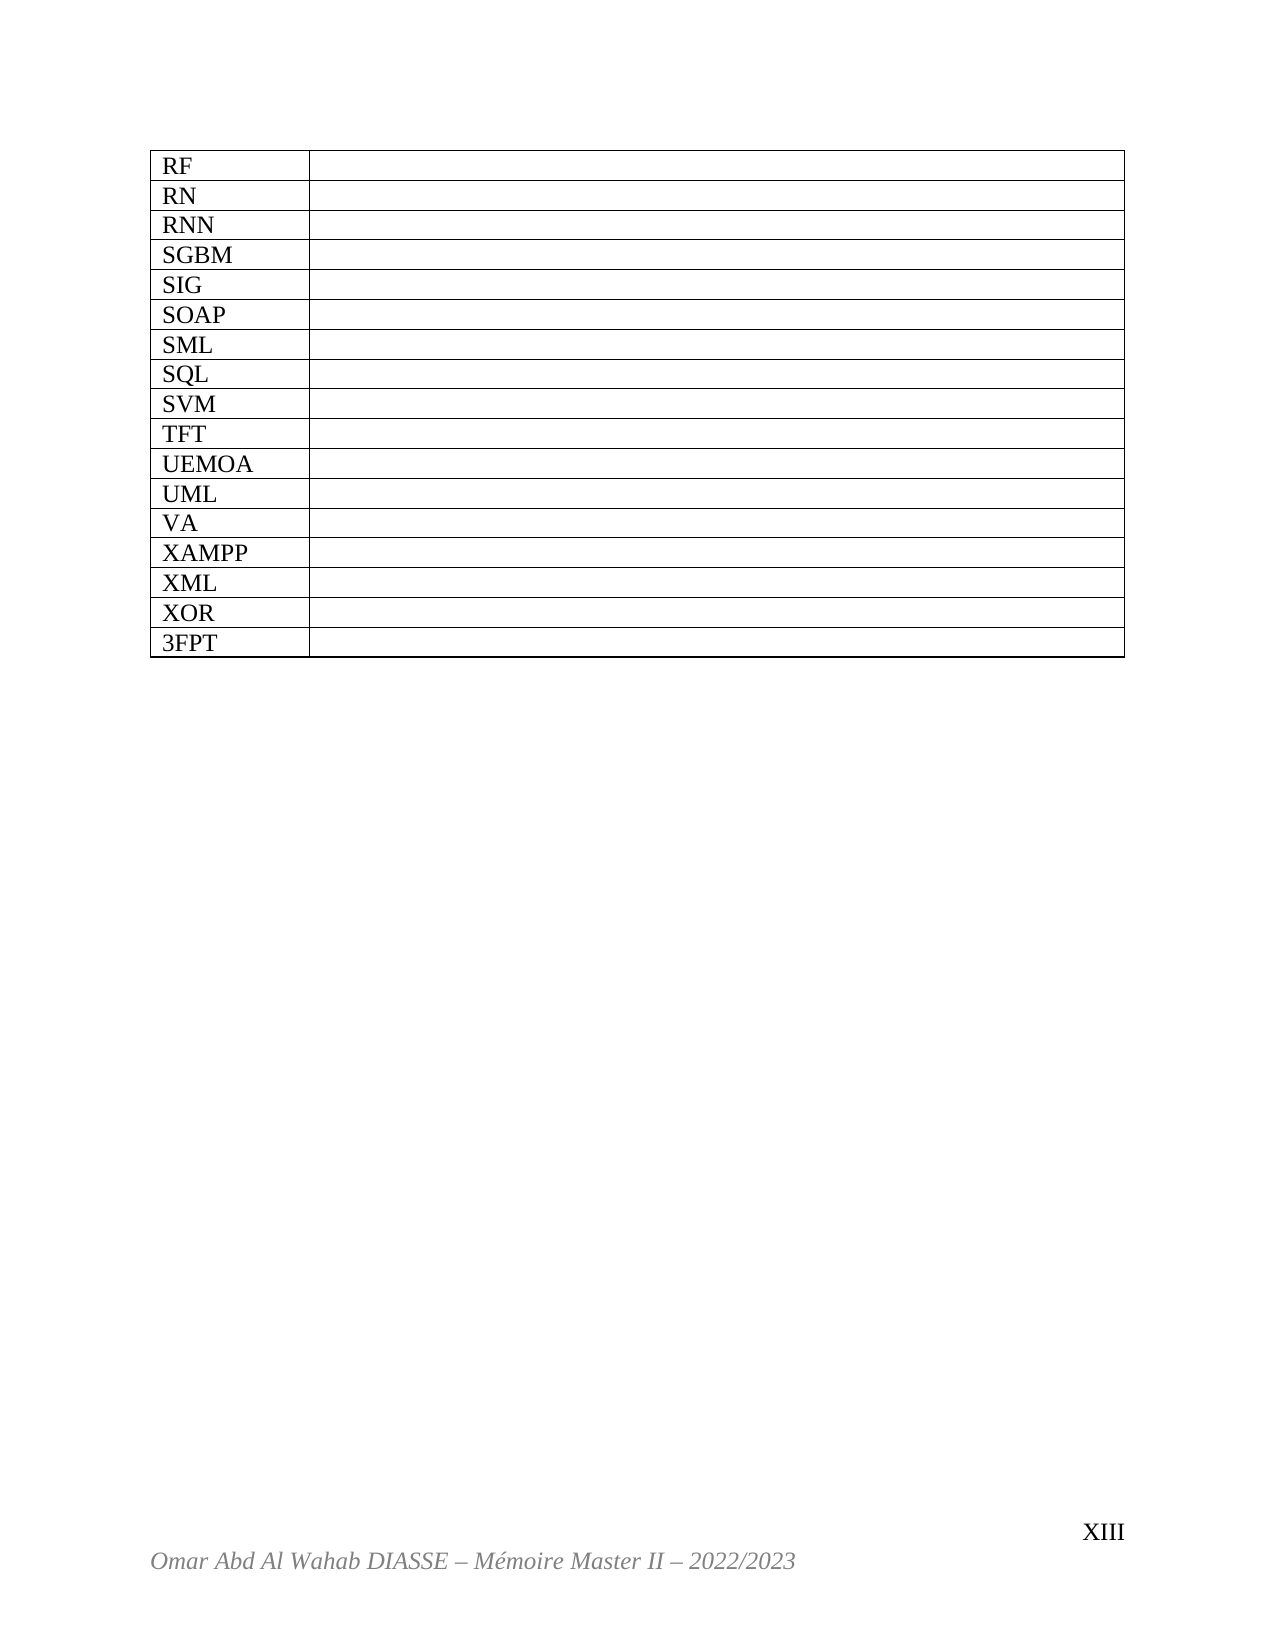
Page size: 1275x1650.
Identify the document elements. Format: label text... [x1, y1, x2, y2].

table_cell SML [151, 330, 309, 358]
table_cell [310, 389, 1124, 418]
table_cell SOAP [151, 300, 309, 329]
table_cell VA [151, 509, 309, 537]
table_cell XML [151, 568, 309, 597]
table_cell TFT [151, 419, 309, 448]
table_cell UML [151, 479, 309, 507]
table_cell [310, 509, 1124, 537]
table_cell [310, 479, 1124, 507]
table_cell UEMOA [151, 449, 309, 478]
table_cell [310, 568, 1124, 597]
table_cell RN [151, 181, 309, 209]
table_cell XAMPP [151, 538, 309, 567]
table_cell [310, 270, 1124, 299]
table_cell SQL [151, 360, 309, 388]
table_cell [310, 628, 1124, 656]
table_cell [310, 330, 1124, 358]
table_cell RNN [151, 211, 309, 239]
table_cell [310, 538, 1124, 567]
table_cell [310, 151, 1124, 180]
table_cell [310, 598, 1124, 627]
table_cell [310, 181, 1124, 209]
table_cell SGBM [151, 240, 309, 269]
table_cell [310, 360, 1124, 388]
table_cell [310, 419, 1124, 448]
table_cell XOR [151, 598, 309, 627]
table_cell [310, 240, 1124, 269]
table_cell RF [151, 151, 309, 180]
table_cell [310, 449, 1124, 478]
table_cell 3FPT [151, 628, 309, 656]
table_cell SVM [151, 389, 309, 418]
table_cell [310, 300, 1124, 329]
table_cell [310, 211, 1124, 239]
table_cell SIG [151, 270, 309, 299]
